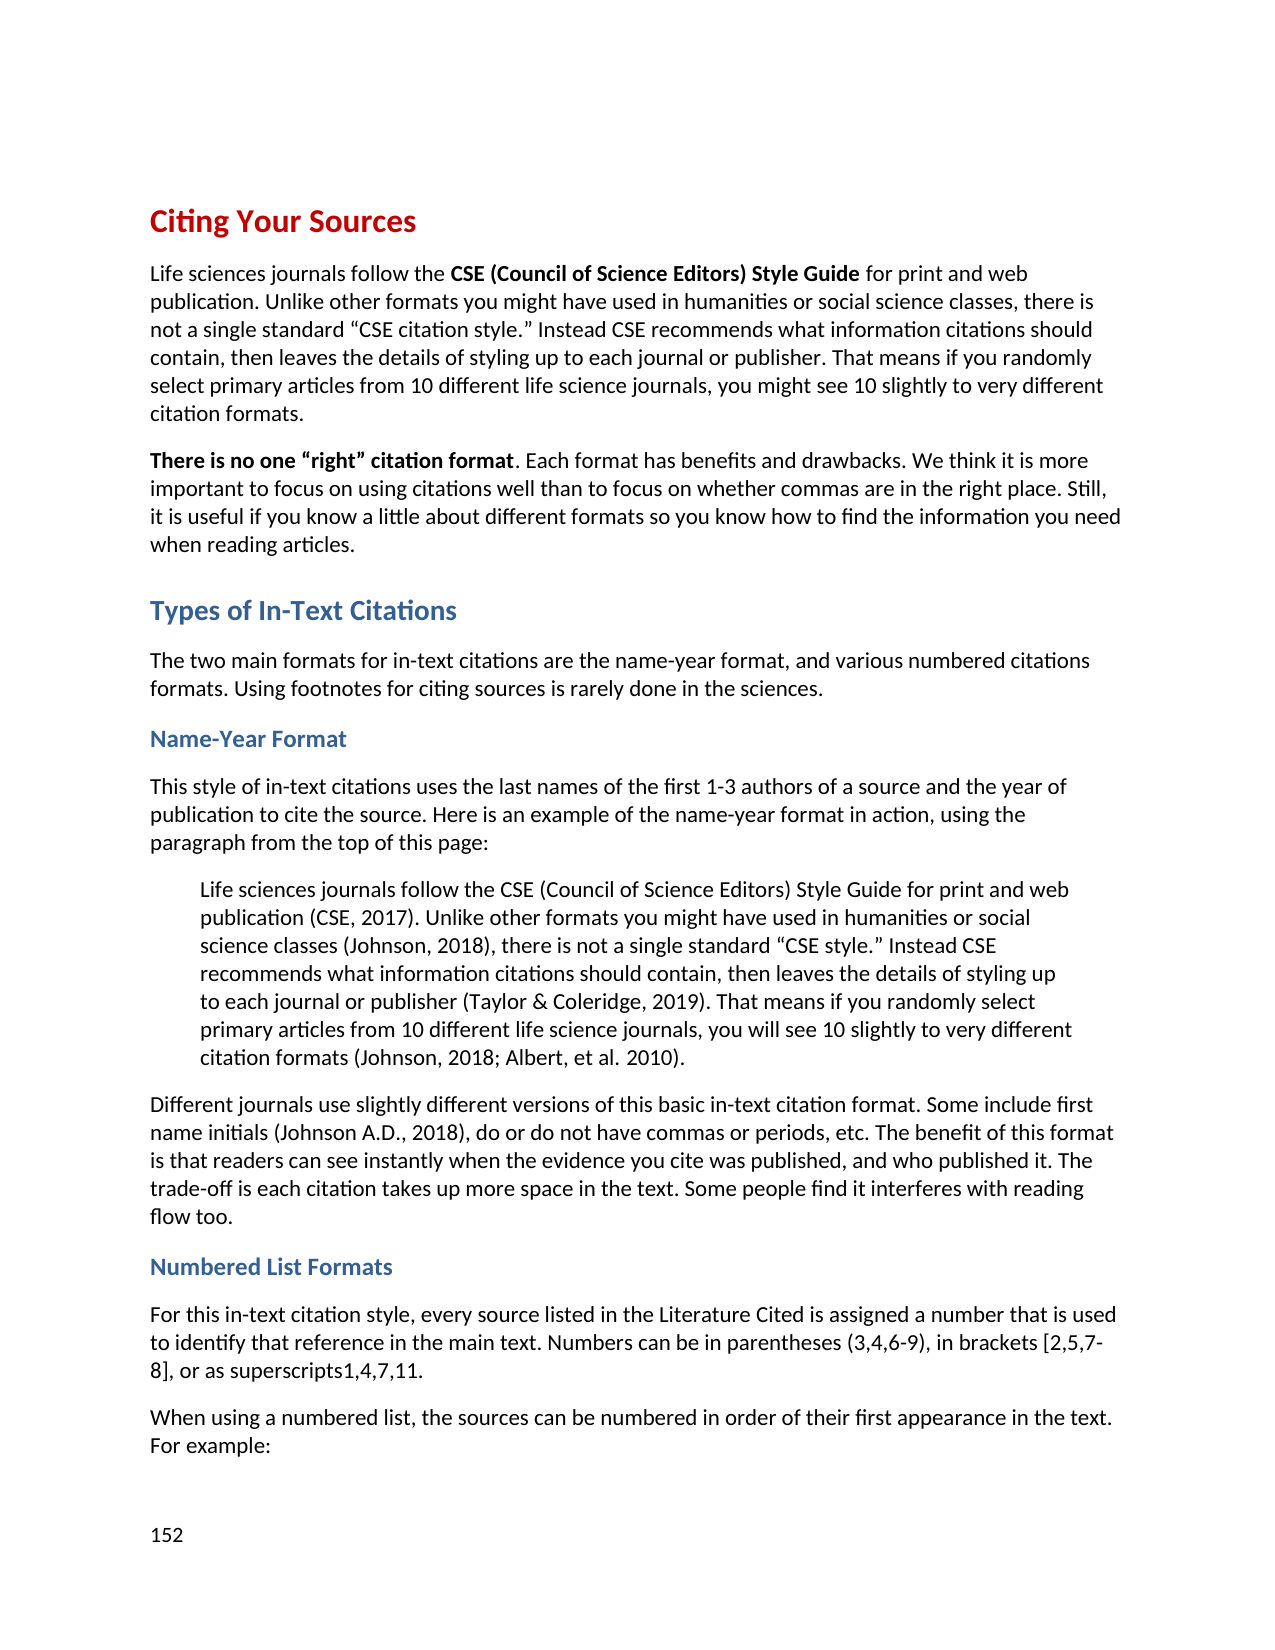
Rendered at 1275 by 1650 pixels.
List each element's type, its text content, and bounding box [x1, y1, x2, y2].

text Life sciences journals follow the CSE (Council of Science Editors) Style Guide for print and web publication (CSE, 2017). Unlike other formats you might have used in humanities or social science classes (Johnson, 2018), there is not a single standard “CSE style.” Instead CSE recommends what information citations should contain, then leaves the details of styling up to each journal or publisher (Taylor & Coleridge, 2019). That means if you randomly select primary articles from 10 different life science journals, you will see 10 slightly to very different citation formats (Johnson, 2018; Albert, et al. 2010). [200, 875, 1075, 1071]
text There is no one “right” citation format. Each format has benefits and drawbacks. We think it is more important to focus on using citations well than to focus on whether commas are in the right place. Still, it is useful if you know a little about different formats so you know how to find the information you need when reading articles. [150, 446, 1125, 558]
text When using a numbered list, the sources can be numbered in order of their first appearance in the text. For example: [150, 1403, 1125, 1459]
subtitle Types of In-Text Citations [150, 592, 1125, 627]
subtitle Name-Year Format [150, 723, 1125, 753]
text The two main formats for in-text citations are the name-year format, and various numbered citations formats. Using footnotes for citing sources is rarely done in the sciences. [150, 646, 1125, 702]
text Different journals use slightly different versions of this basic in-text citation format. Some include first name initials (Johnson A.D., 2018), do or do not have commas or periods, etc. The benefit of this format is that readers can see instantly when the evidence you cite was published, and who published it. The trade-off is each citation takes up more space in the text. Some people find it interferes with reading flow too. [150, 1090, 1125, 1230]
text Life sciences journals follow the CSE (Council of Science Editors) Style Guide for print and web publication. Unlike other formats you might have used in humanities or social science classes, there is not a single standard “CSE citation style.” Instead CSE recommends what information citations should contain, then leaves the details of styling up to each journal or publisher. That means if you randomly select primary articles from 10 different life science journals, you might see 10 slightly to very different citation formats. [150, 259, 1125, 428]
subtitle Citing Your Sources [150, 200, 1125, 241]
text This style of in-text citations uses the last names of the first 1-3 authors of a source and the year of publication to cite the source. Here is an example of the name-year format in action, using the paragraph from the top of this page: [150, 772, 1125, 856]
subtitle Numbered List Formats [150, 1251, 1125, 1281]
text For this in-text citation style, every source listed in the Literature Cited is assigned a number that is used to identify that reference in the main text. Numbers can be in parentheses (3,4,6-9), in brackets [2,5,7-8], or as superscripts1,4,7,11. [150, 1300, 1125, 1384]
